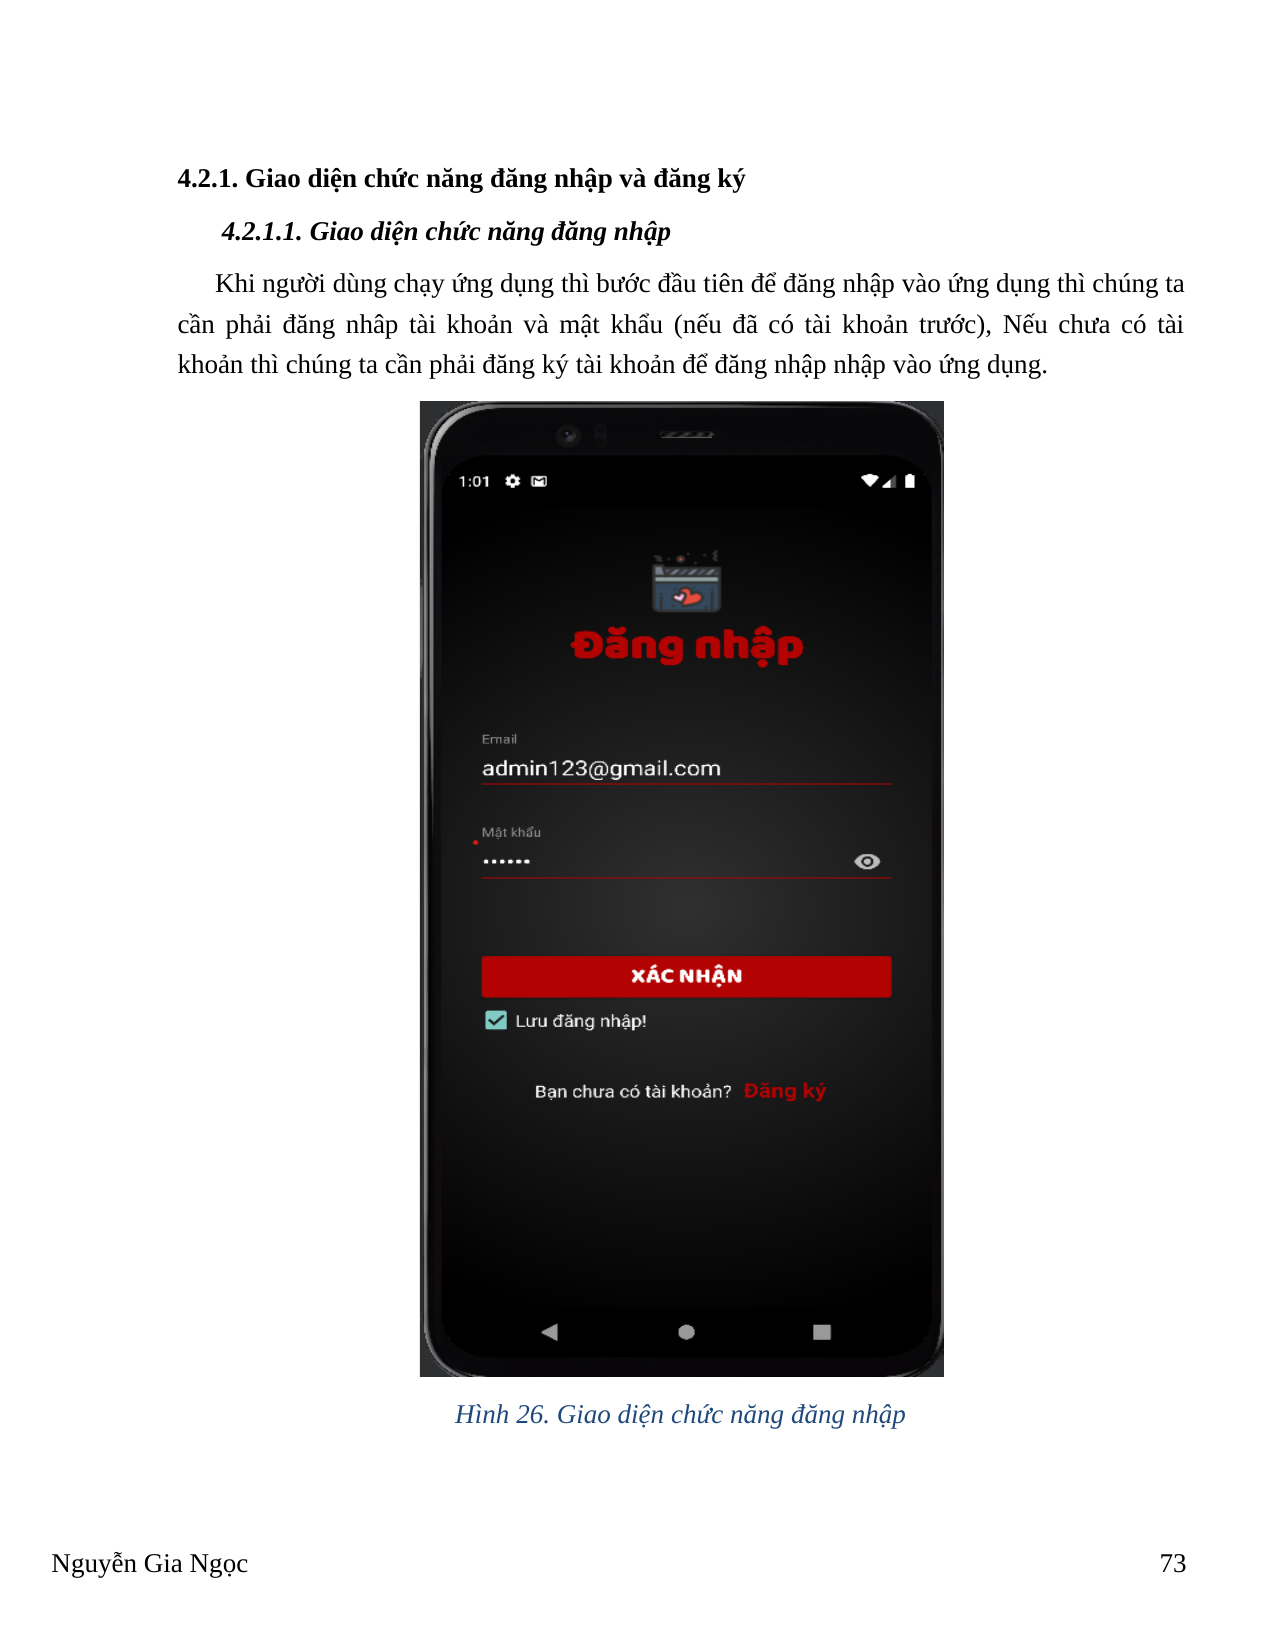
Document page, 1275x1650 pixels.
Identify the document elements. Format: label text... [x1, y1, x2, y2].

text Khi người dùng chạy ứng dụng thì bước đầu tiên để đăng nhập vào ứng dụng thì chúng ta cần phải đăng nhâp tài khoản và mật khẩu (nếu đã có tài khoản trước), Nếu chưa có tài khoản thì chúng ta cần phải đăng ký tài khoản để đăng nhập nhập vào ứng dụng. [177, 268, 1186, 379]
text Hình 26. Giao diện chức năng đăng nhập [177, 1398, 1186, 1429]
text Giao diện chức năng đăng nhập [184, 215, 1186, 246]
picture [419, 401, 944, 1377]
text Giao diện chức năng đăng nhập và đăng ký [177, 162, 1186, 193]
